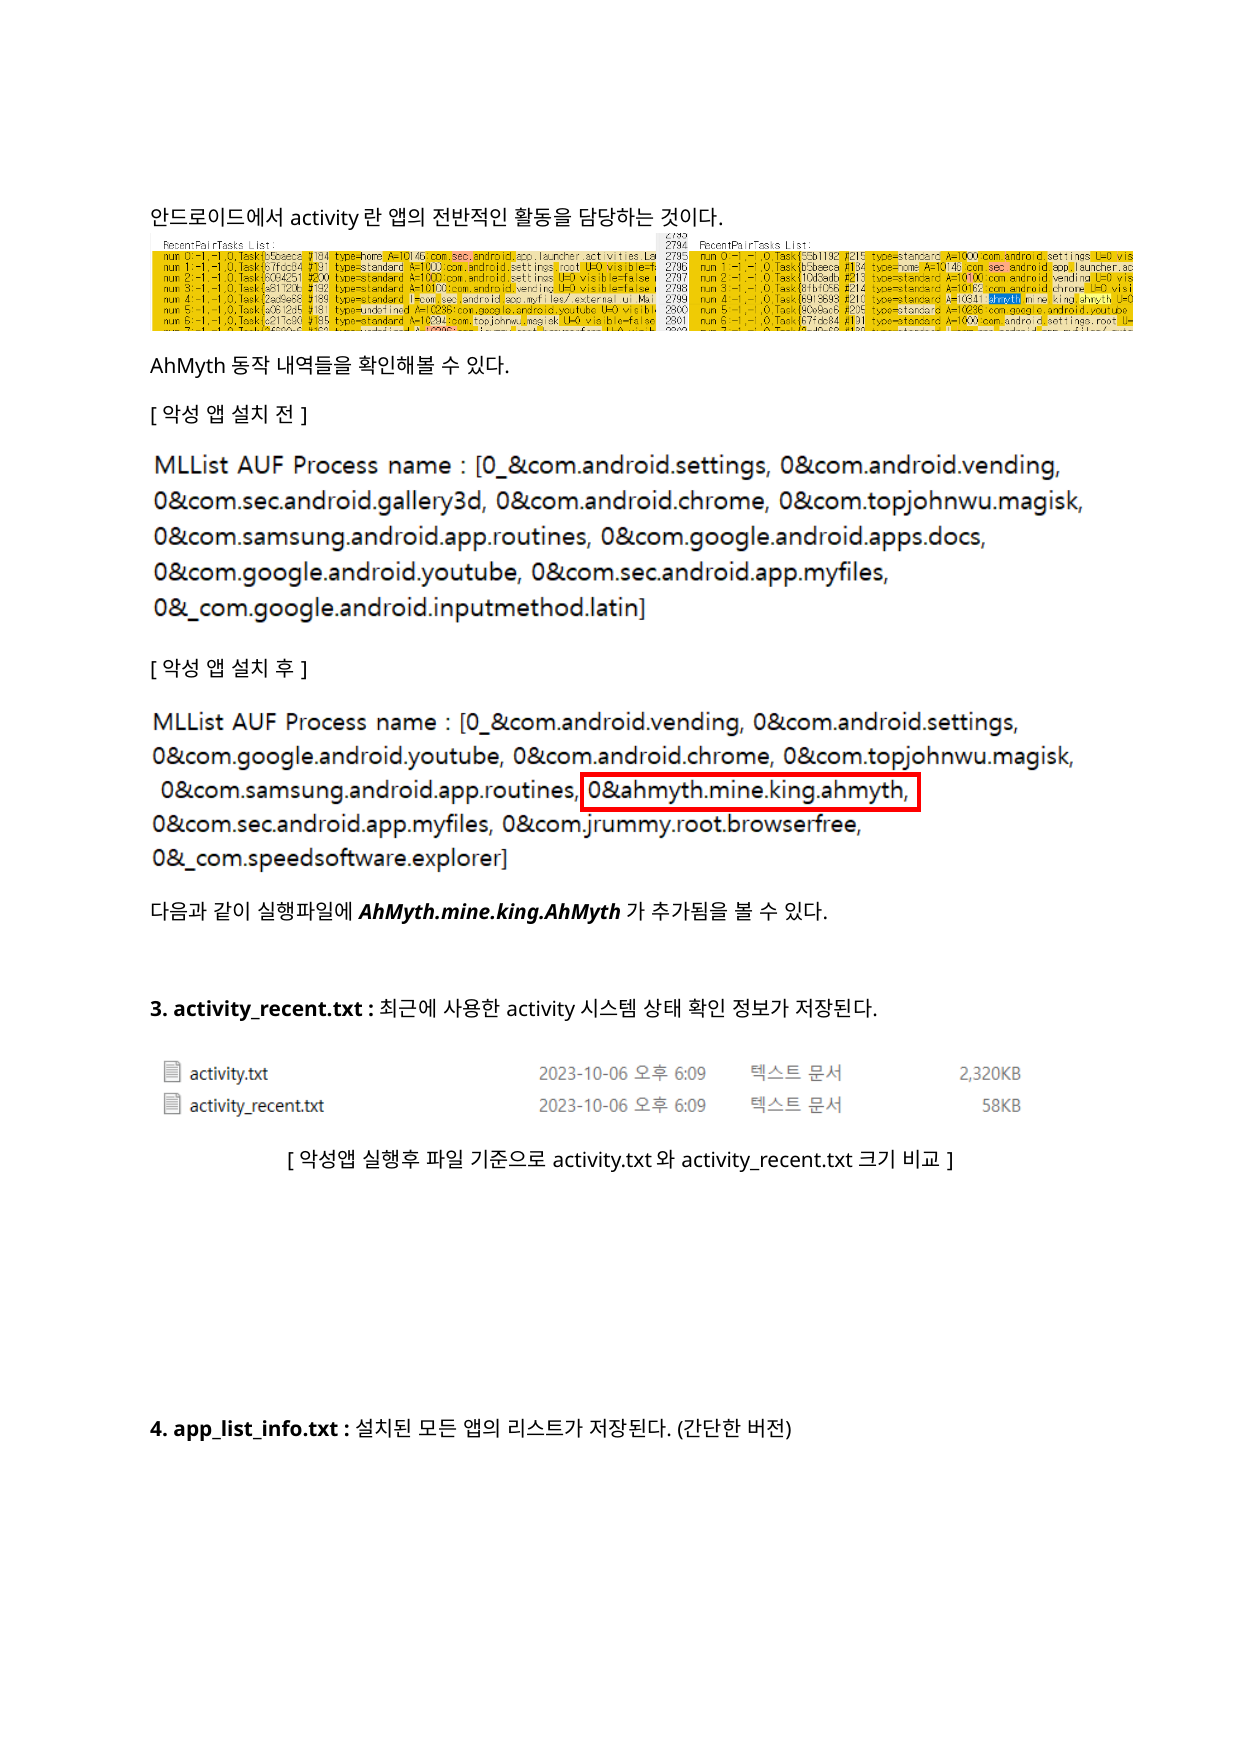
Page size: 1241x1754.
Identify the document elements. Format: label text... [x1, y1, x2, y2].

text [ 악성 앱 설치 후 ] [150, 652, 1090, 682]
text 4. app_list_info.txt : 설치된 모든 앱의 리스트가 저장된다. (간단한 버전) [150, 1412, 1090, 1442]
picture [150, 701, 1091, 877]
picture [150, 447, 1091, 634]
text [ 악성앱 실행후 파일 기준으로 activity.txt와 activity_recent.txt 크기 비교 ] [150, 1143, 1090, 1173]
text AhMyth 동작 내역들을 확인해볼 수 있다. [150, 349, 1090, 379]
text [ 악성 앱 설치 전 ] [150, 398, 1090, 429]
picture [150, 233, 1133, 331]
text 안드로이드에서 activity란 앱의 전반적인 활동을 담당하는 것이다. [150, 201, 1090, 231]
picture [150, 1055, 1067, 1125]
text 다음과 같이 실행파일에 AhMyth.mine.king.AhMyth 가 추가됨을 볼 수 있다. [150, 895, 1090, 926]
text 3. activity_recent.txt : 최근에 사용한 activity 시스템 상태 확인 정보가 저장된다. [150, 992, 1090, 1022]
